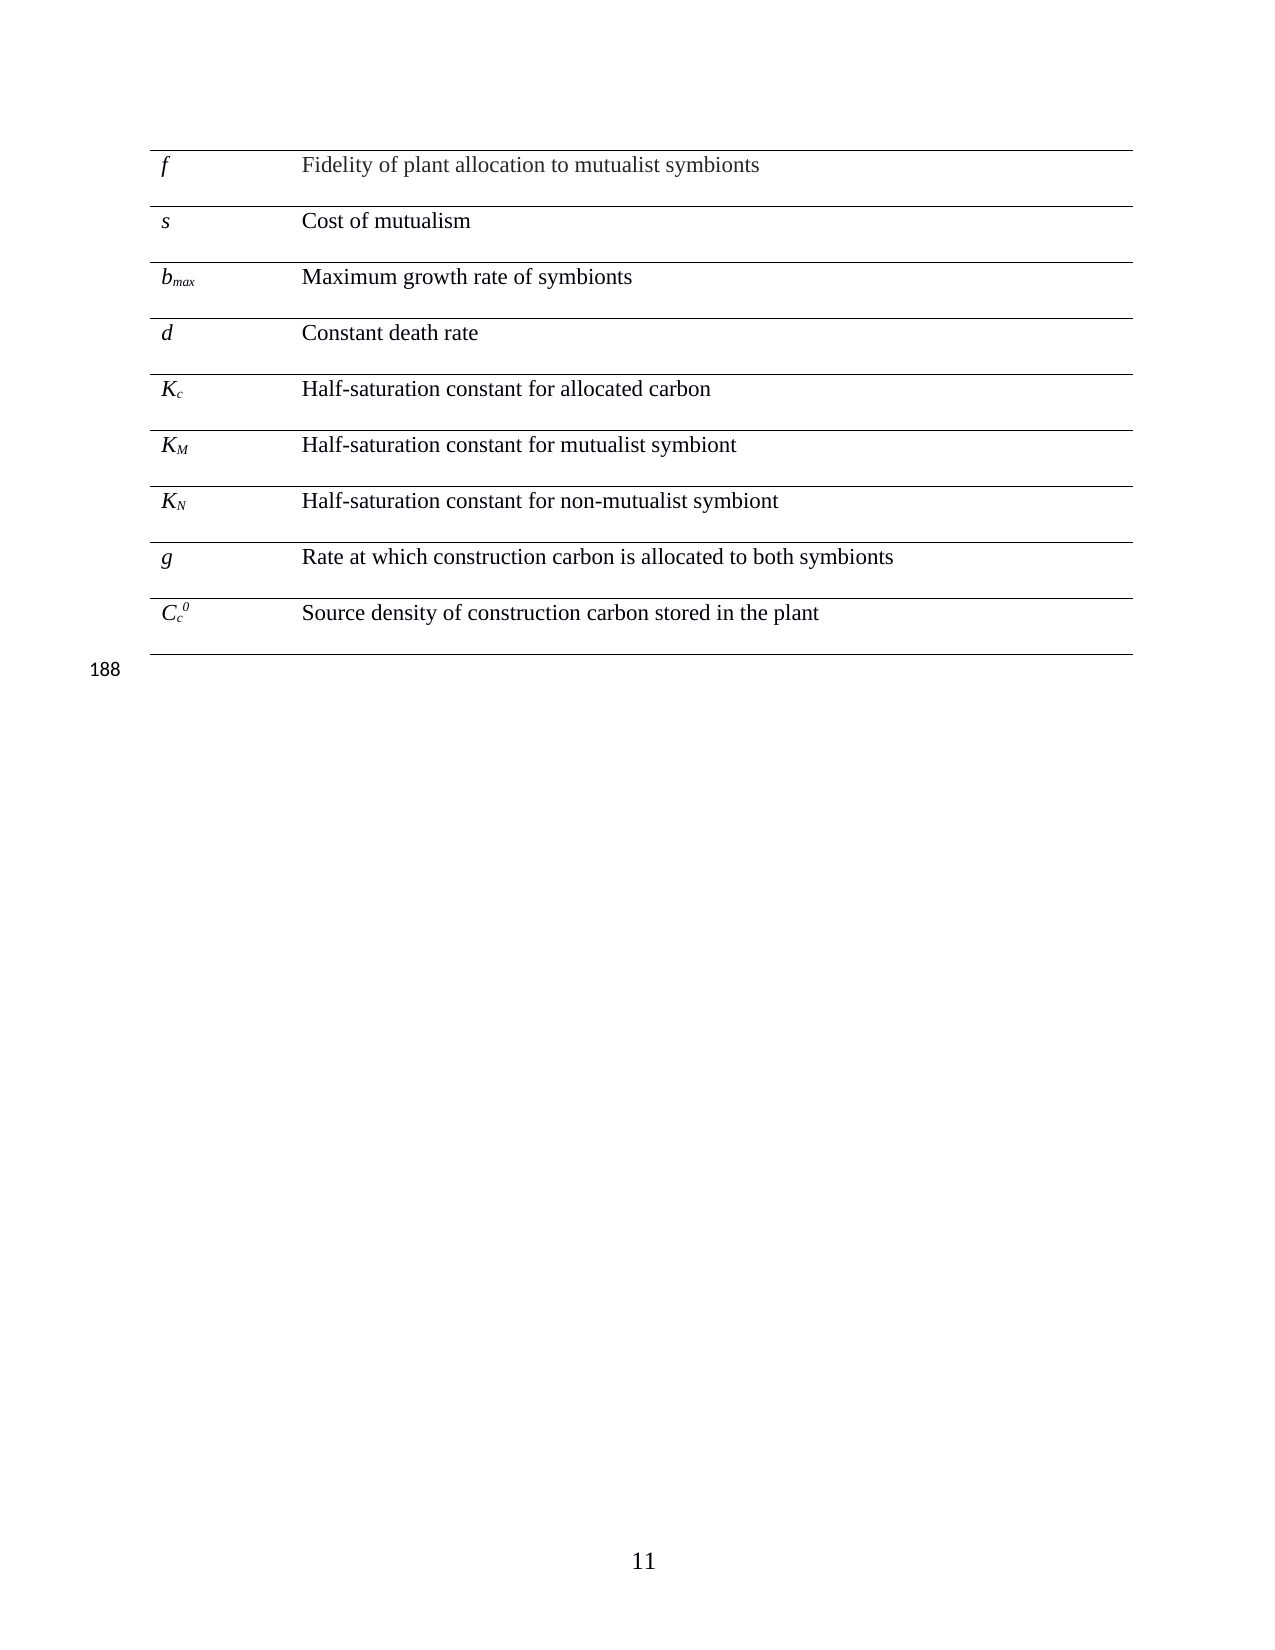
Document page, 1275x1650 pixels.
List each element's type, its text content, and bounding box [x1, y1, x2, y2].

table_cell Constant death rate [290, 319, 1133, 374]
table_cell bmax [150, 263, 290, 318]
table_cell Fidelity of plant allocation to mutualist symbionts [290, 151, 1133, 206]
table_cell g [150, 543, 290, 598]
table_cell Half-saturation constant for allocated carbon [290, 375, 1133, 430]
table_cell Maximum growth rate of symbionts [290, 263, 1133, 318]
table_cell Cost of mutualism [290, 207, 1133, 262]
table_cell Kc [150, 375, 290, 430]
table_cell Half-saturation constant for mutualist symbiont [290, 431, 1133, 486]
table_cell Half-saturation constant for non-mutualist symbiont [290, 487, 1133, 542]
table_cell d [150, 319, 290, 374]
table_cell KN [150, 487, 290, 542]
table_cell s [150, 207, 290, 262]
table_cell Cc0 [150, 599, 290, 654]
table_cell f [150, 151, 290, 206]
table_cell Source density of construction carbon stored in the plant [290, 599, 1133, 654]
table_cell KM [150, 431, 290, 486]
table_cell Rate at which construction carbon is allocated to both symbionts [290, 543, 1133, 598]
